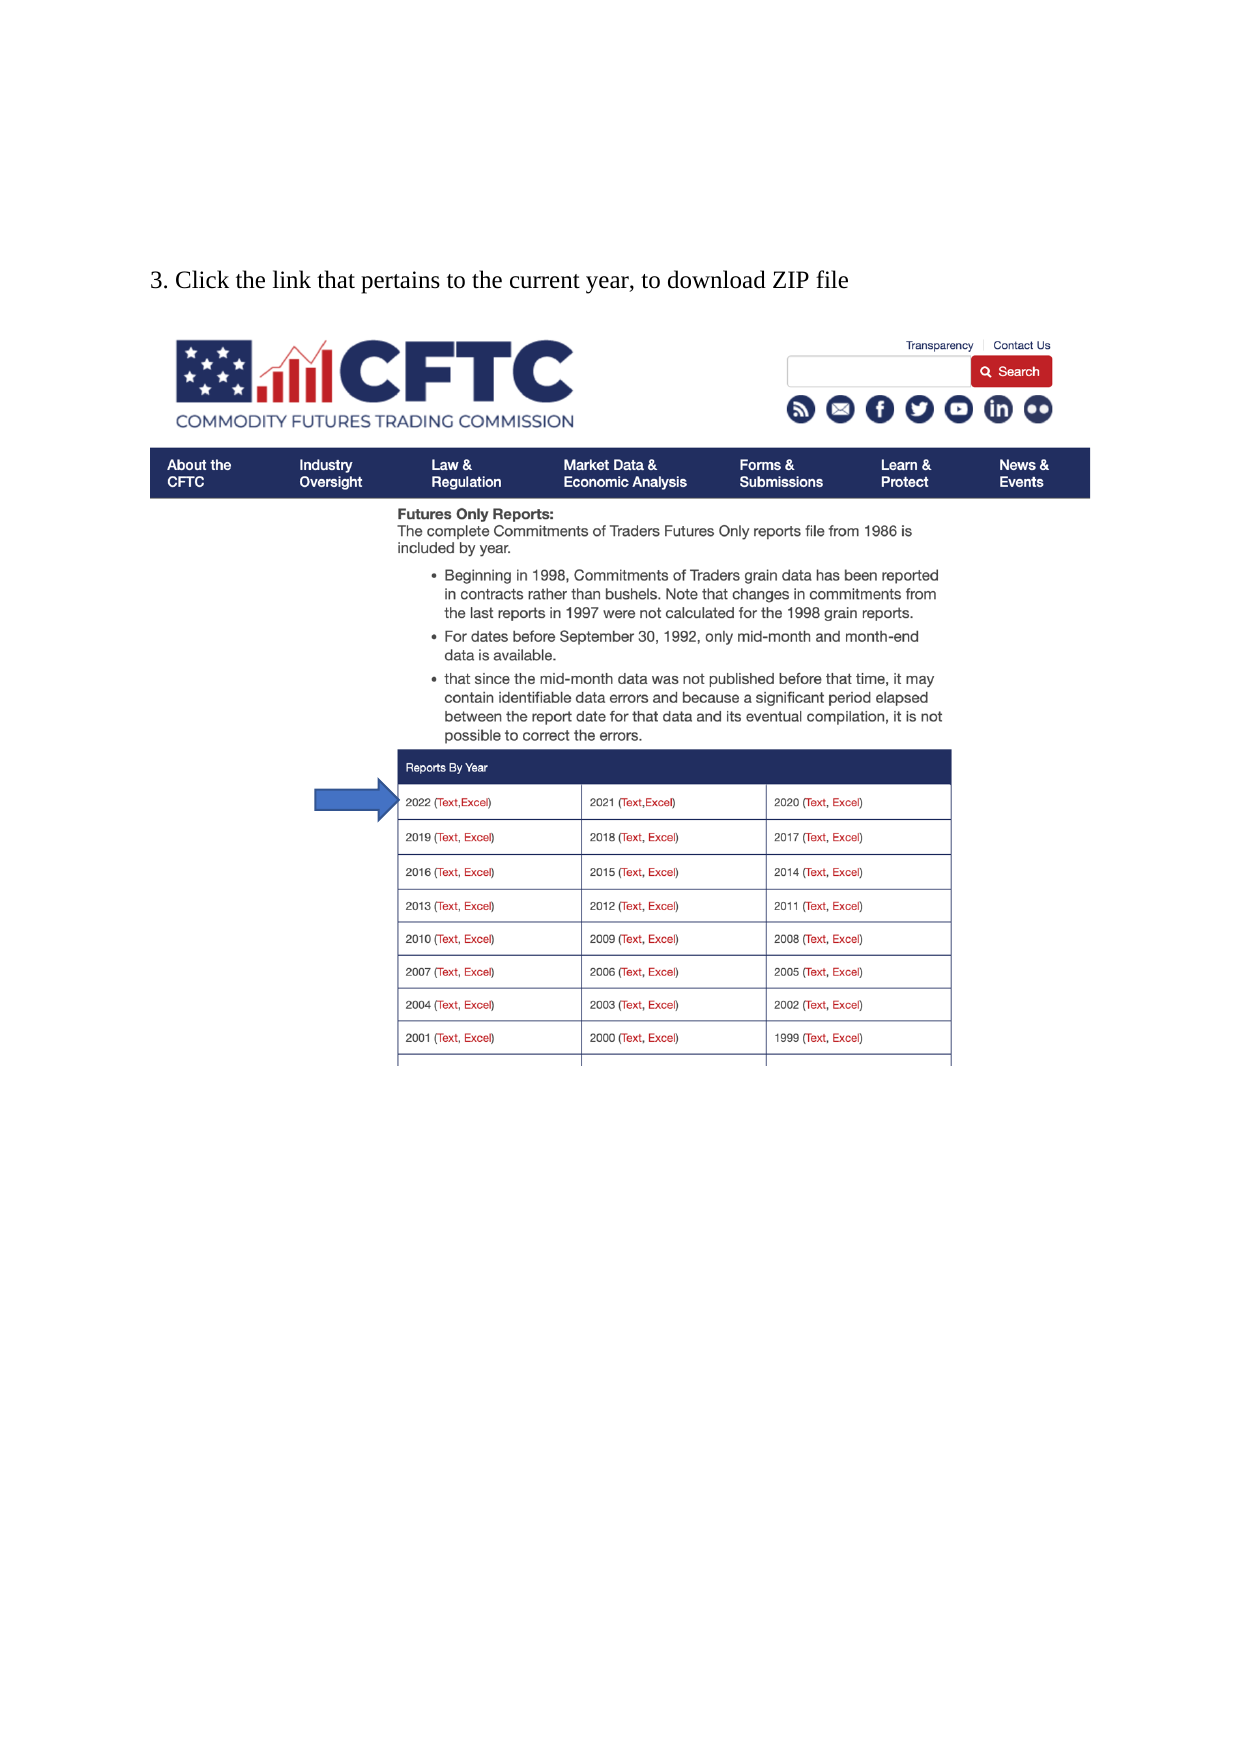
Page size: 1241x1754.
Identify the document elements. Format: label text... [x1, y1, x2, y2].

picture [150, 322, 1091, 1066]
text 3. Click the link that pertains to the current year, to download ZIP file [150, 265, 1090, 294]
